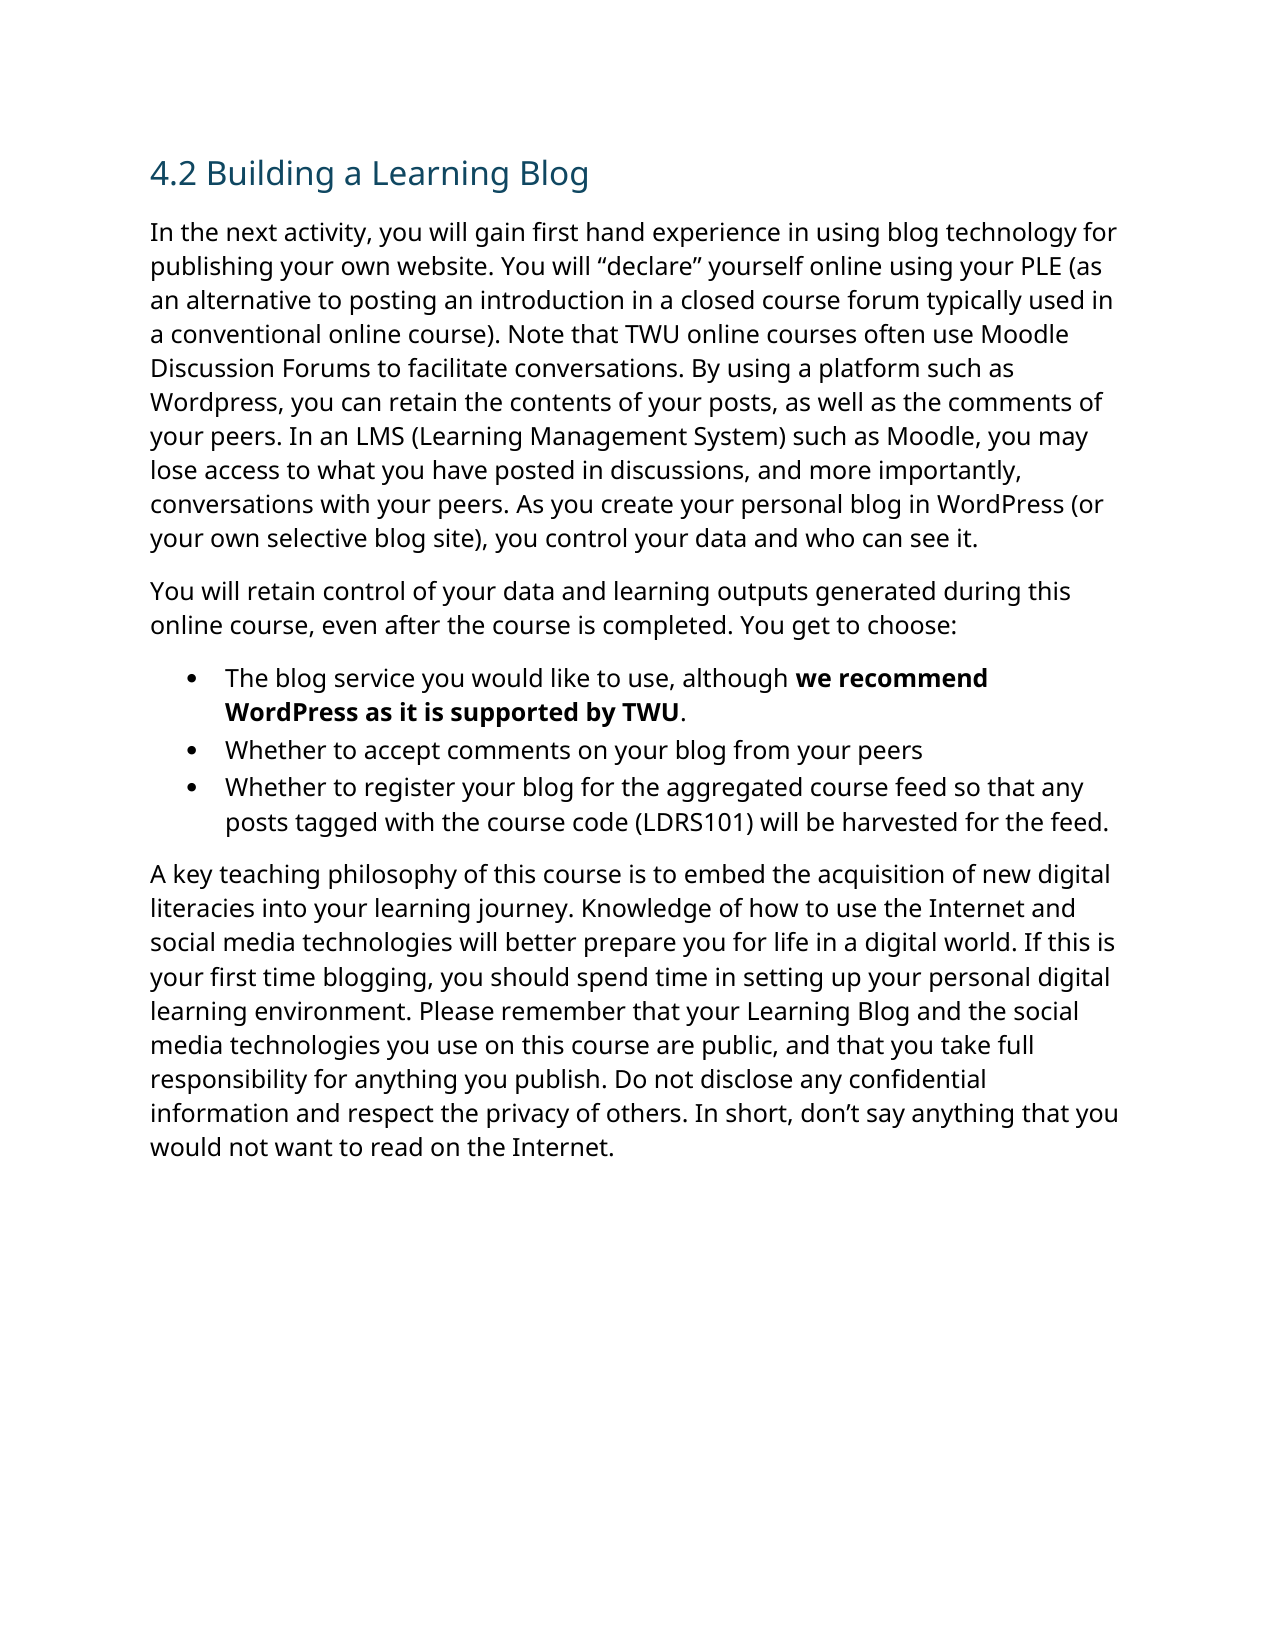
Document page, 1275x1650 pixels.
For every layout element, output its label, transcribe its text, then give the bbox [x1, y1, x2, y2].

subtitle 4.2 Building a Learning Blog [150, 150, 1125, 195]
list Whether to register your blog for the aggregated course feed so that any posts tagged with the course code (LDRS101) will be harvested for the feed. [187, 770, 1125, 838]
text In the next activity, you will gain first hand experience in using blog technology for publishing your own website. You will “declare” yourself online using your PLE (as an alternative to posting an introduction in a closed course forum typically used in a conventional online course). Note that TWU online courses often use Moodle Discussion Forums to facilitate conversations. By using a platform such as Wordpress, you can retain the contents of your posts, as well as the comments of your peers. In an LMS (Learning Management System) such as Moodle, you may lose access to what you have posted in discussions, and more importantly, conversations with your peers. As you create your personal blog in WordPress (or your own selective blog site), you control your data and who can see it. [150, 214, 1125, 555]
list Whether to accept comments on your blog from your peers [187, 732, 1125, 766]
text You will retain control of your data and learning outputs generated during this online course, even after the course is completed. You get to choose: [150, 573, 1125, 642]
text A key teaching philosophy of this course is to embed the acquisition of new digital literacies into your learning journey. Knowledge of how to use the Internet and social media technologies will better prepare you for life in a digital world. If this is your first time blogging, you should spend time in setting up your personal digital learning environment. Please remember that your Learning Blog and the social media technologies you use on this course are public, and that you take full responsibility for anything you publish. Do not disclose any confidential information and respect the privacy of others. In short, don’t say anything that you would not want to read on the Internet. [150, 857, 1125, 1163]
list The blog service you would like to use, although we recommend WordPress as it is supported by TWU. [187, 660, 1125, 728]
